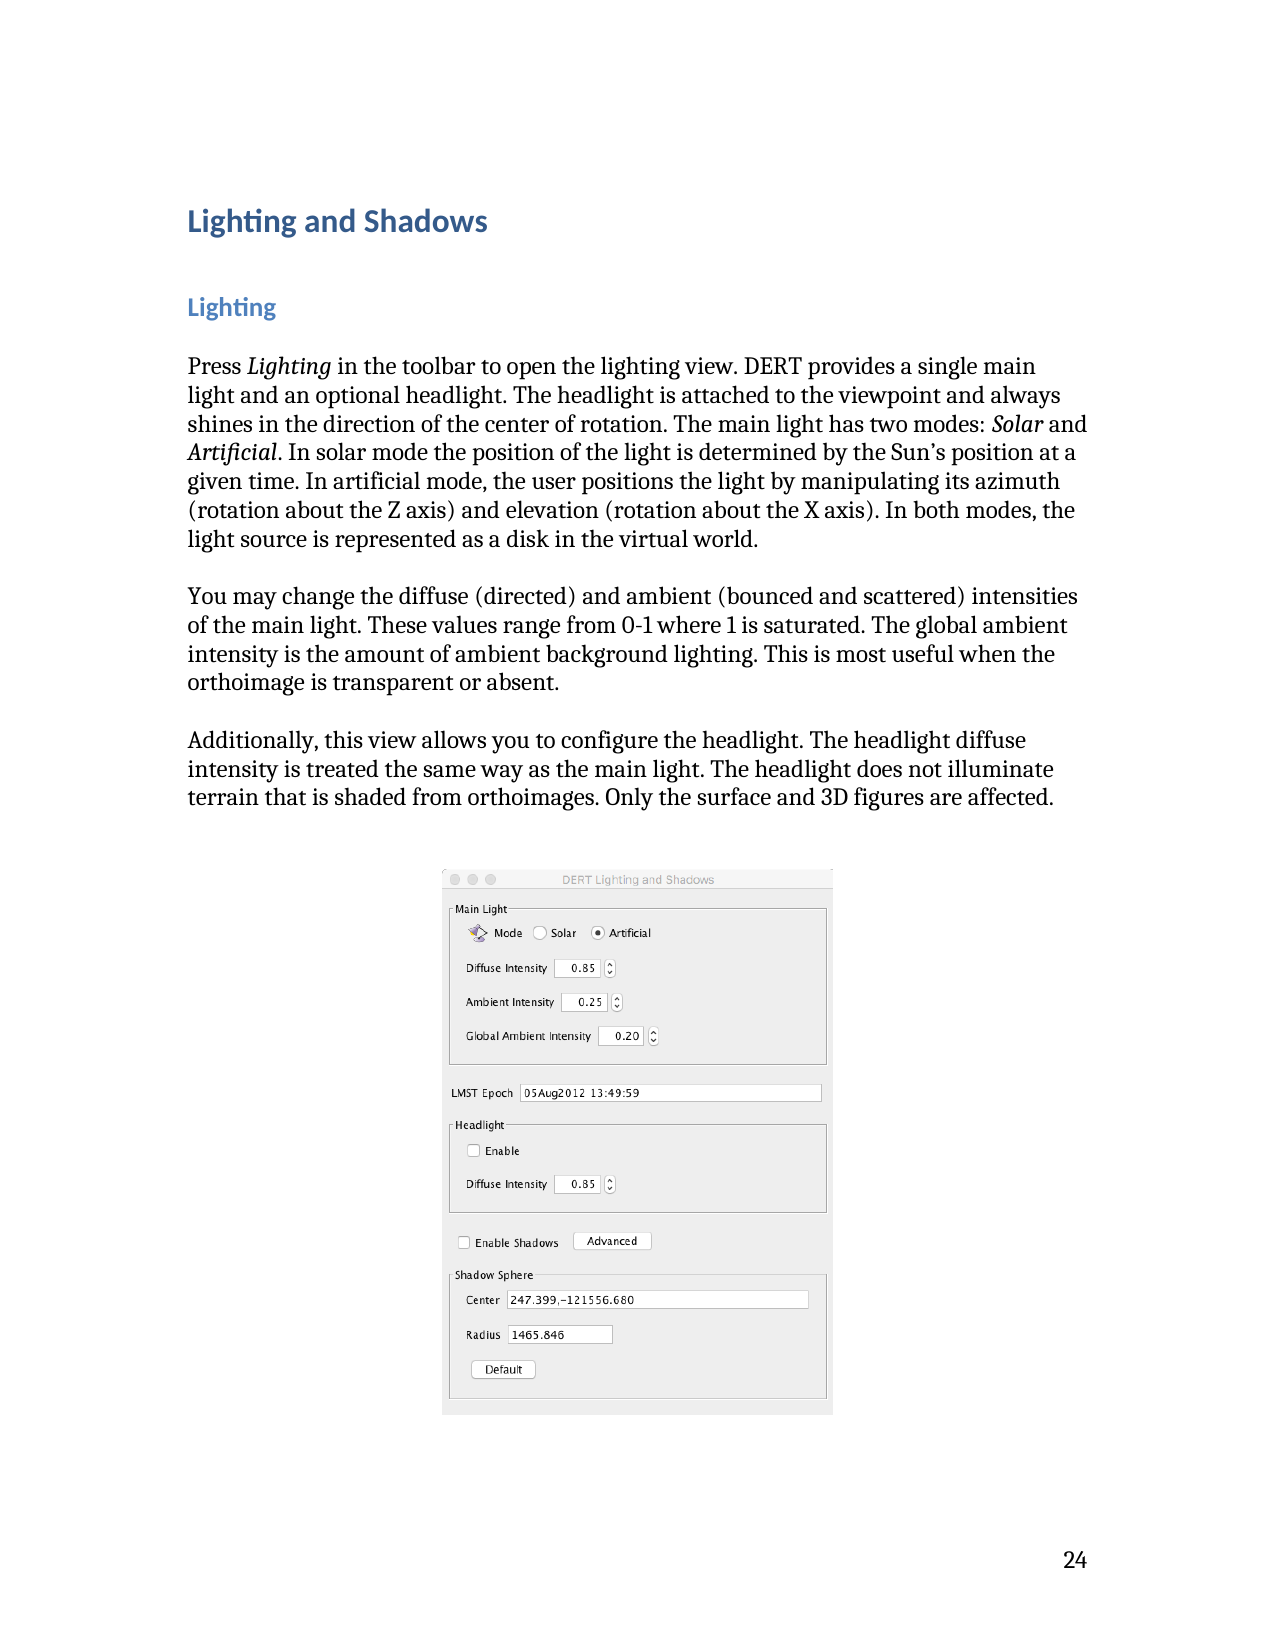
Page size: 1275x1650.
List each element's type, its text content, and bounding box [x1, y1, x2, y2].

text You may change the diffuse (directed) and ambient (bounced and scattered) intensities of the main light. These values range from 0-1 where 1 is saturated. The global ambient intensity is the amount of ambient background lighting. This is most useful when the orthoimage is transparent or absent. [187, 582, 1087, 697]
text Press Lighting in the toolbar to open the lighting view. DERT provides a single main light and an optional headlight. The headlight is attached to the viewpoint and always shines in the direction of the center of rotation. The main light has two modes: Solar and Artificial. In solar mode the position of the light is determined by the Sun’s position at a given time. In artificial mode, the user positions the light by manipulating its azimuth (rotation about the Z axis) and elevation (rotation about the X axis). In both modes, the light source is represented as a disk in the virtual world. [187, 352, 1087, 553]
subtitle Lighting and Shadows [187, 200, 1087, 241]
subtitle Lighting [187, 290, 1087, 323]
text Additionally, this view allows you to configure the headlight. The headlight diffuse intensity is treated the same way as the main light. The headlight does not illuminate terrain that is shaded from orthoimages. Only the surface and 3D figures are affected. [187, 726, 1087, 812]
picture [442, 869, 833, 1415]
